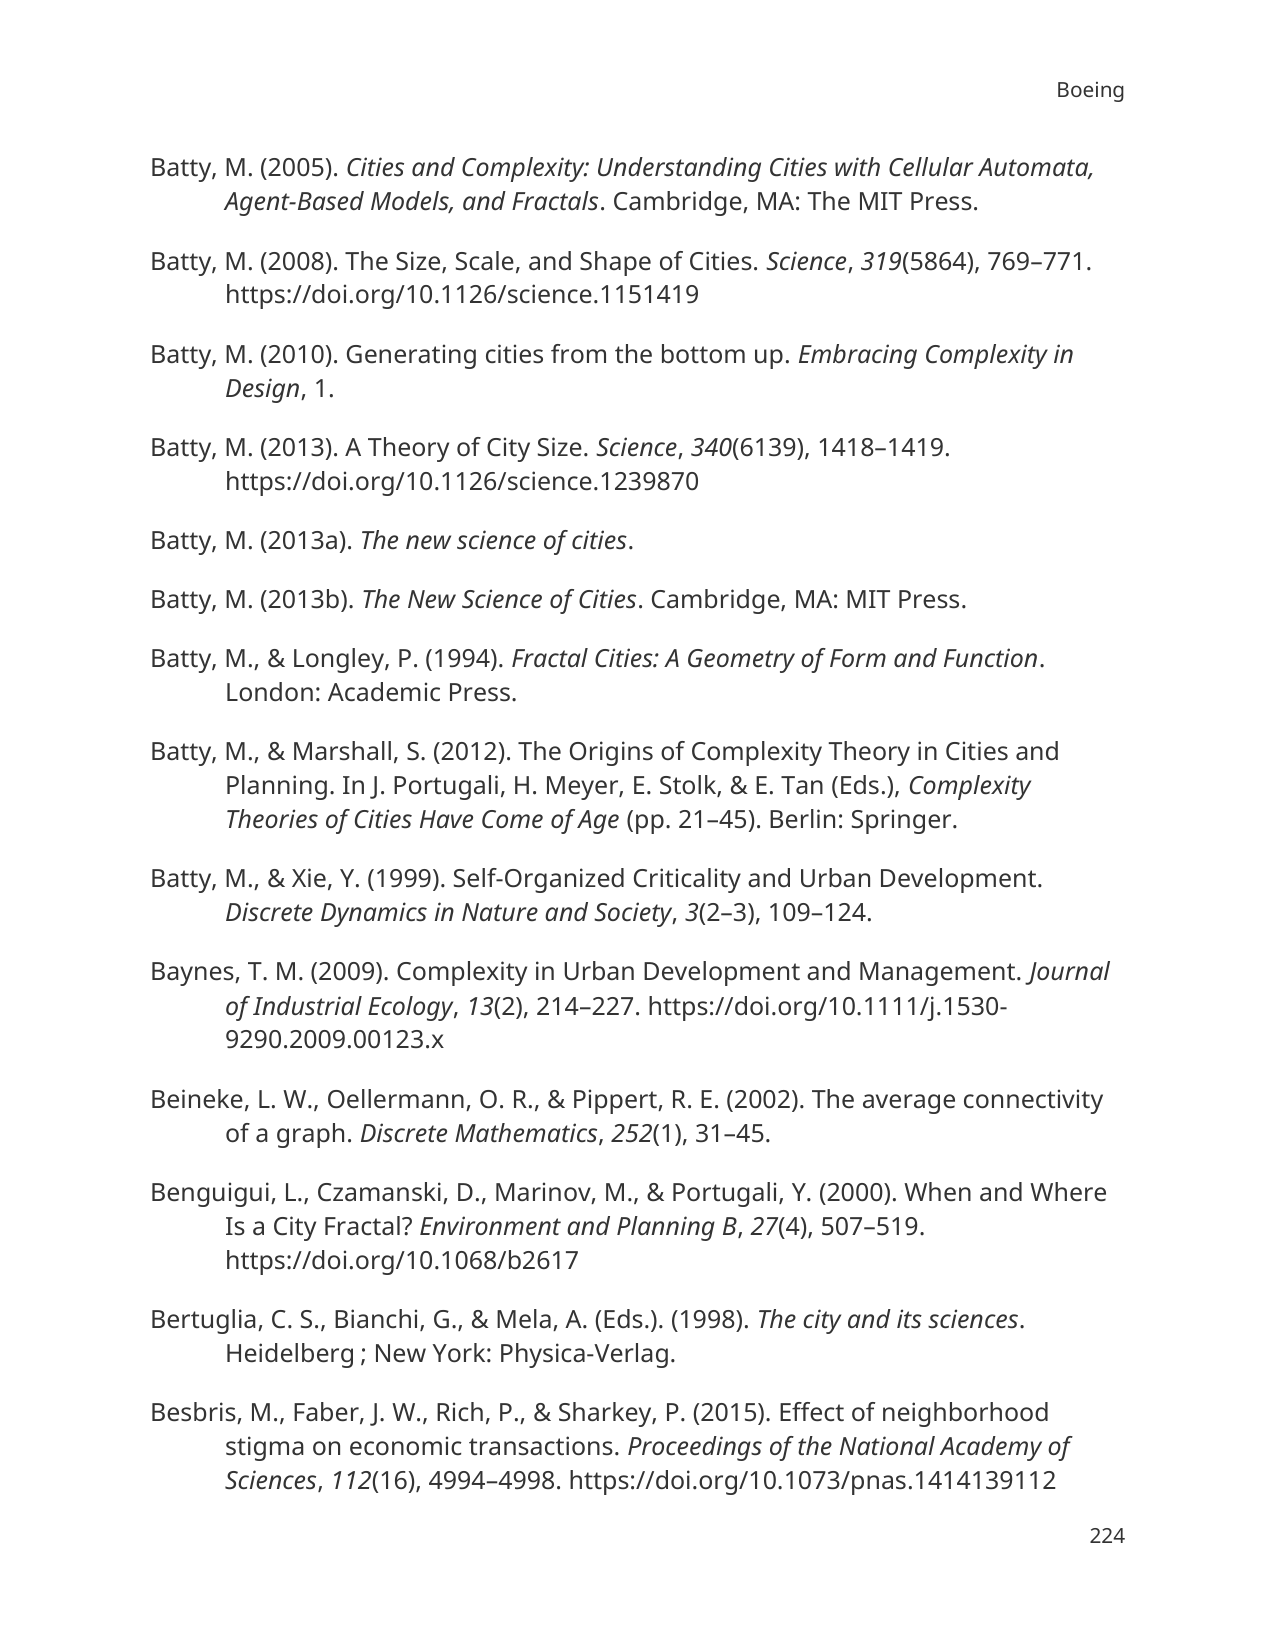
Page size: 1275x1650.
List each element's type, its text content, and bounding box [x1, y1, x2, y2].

text Batty, M., & Longley, P. (1994). Fractal Cities: A Geometry of Form and Function. London: Academic Press. [150, 641, 1125, 709]
text Baynes, T. M. (2009). Complexity in Urban Development and Management. Journal of Industrial Ecology, 13(2), 214–227. https://doi.org/10.1111/j.1530-9290.2009.00123.x [150, 954, 1125, 1056]
text Besbris, M., Faber, J. W., Rich, P., & Sharkey, P. (2015). Effect of neighborhood stigma on economic transactions. Proceedings of the National Academy of Sciences, 112(16), 4994–4998. https://doi.org/10.1073/pnas.1414139112 [150, 1395, 1125, 1497]
text Benguigui, L., Czamanski, D., Marinov, M., & Portugali, Y. (2000). When and Where Is a City Fractal? Environment and Planning B, 27(4), 507–519. https://doi.org/10.1068/b2617 [150, 1174, 1125, 1277]
text Batty, M. (2013a). The new science of cities. [150, 522, 1125, 557]
text Batty, M. (2013b). The New Science of Cities. Cambridge, MA: MIT Press. [150, 582, 1125, 616]
text Bertuglia, C. S., Bianchi, G., & Mela, A. (Eds.). (1998). The city and its sciences. Heidelberg ; New York: Physica-Verlag. [150, 1302, 1125, 1370]
text Beineke, L. W., Oellermann, O. R., & Pippert, R. E. (2002). The average connectivity of a graph. Discrete Mathematics, 252(1), 31–45. [150, 1081, 1125, 1149]
text Batty, M. (2010). Generating cities from the bottom up. Embracing Complexity in Design, 1. [150, 336, 1125, 404]
text Batty, M., & Marshall, S. (2012). The Origins of Complexity Theory in Cities and Planning. In J. Portugali, H. Meyer, E. Stolk, & E. Tan (Eds.), Complexity Theories of Cities Have Come of Age (pp. 21–45). Berlin: Springer. [150, 734, 1125, 836]
text Batty, M., & Xie, Y. (1999). Self-Organized Criticality and Urban Development. Discrete Dynamics in Nature and Society, 3(2–3), 109–124. [150, 861, 1125, 929]
text Batty, M. (2008). The Size, Scale, and Shape of Cities. Science, 319(5864), 769–771. https://doi.org/10.1126/science.1151419 [150, 243, 1125, 311]
text Batty, M. (2005). Cities and Complexity: Understanding Cities with Cellular Automata, Agent-Based Models, and Fractals. Cambridge, MA: The MIT Press. [150, 150, 1125, 218]
text Batty, M. (2013). A Theory of City Size. Science, 340(6139), 1418–1419. https://doi.org/10.1126/science.1239870 [150, 429, 1125, 497]
